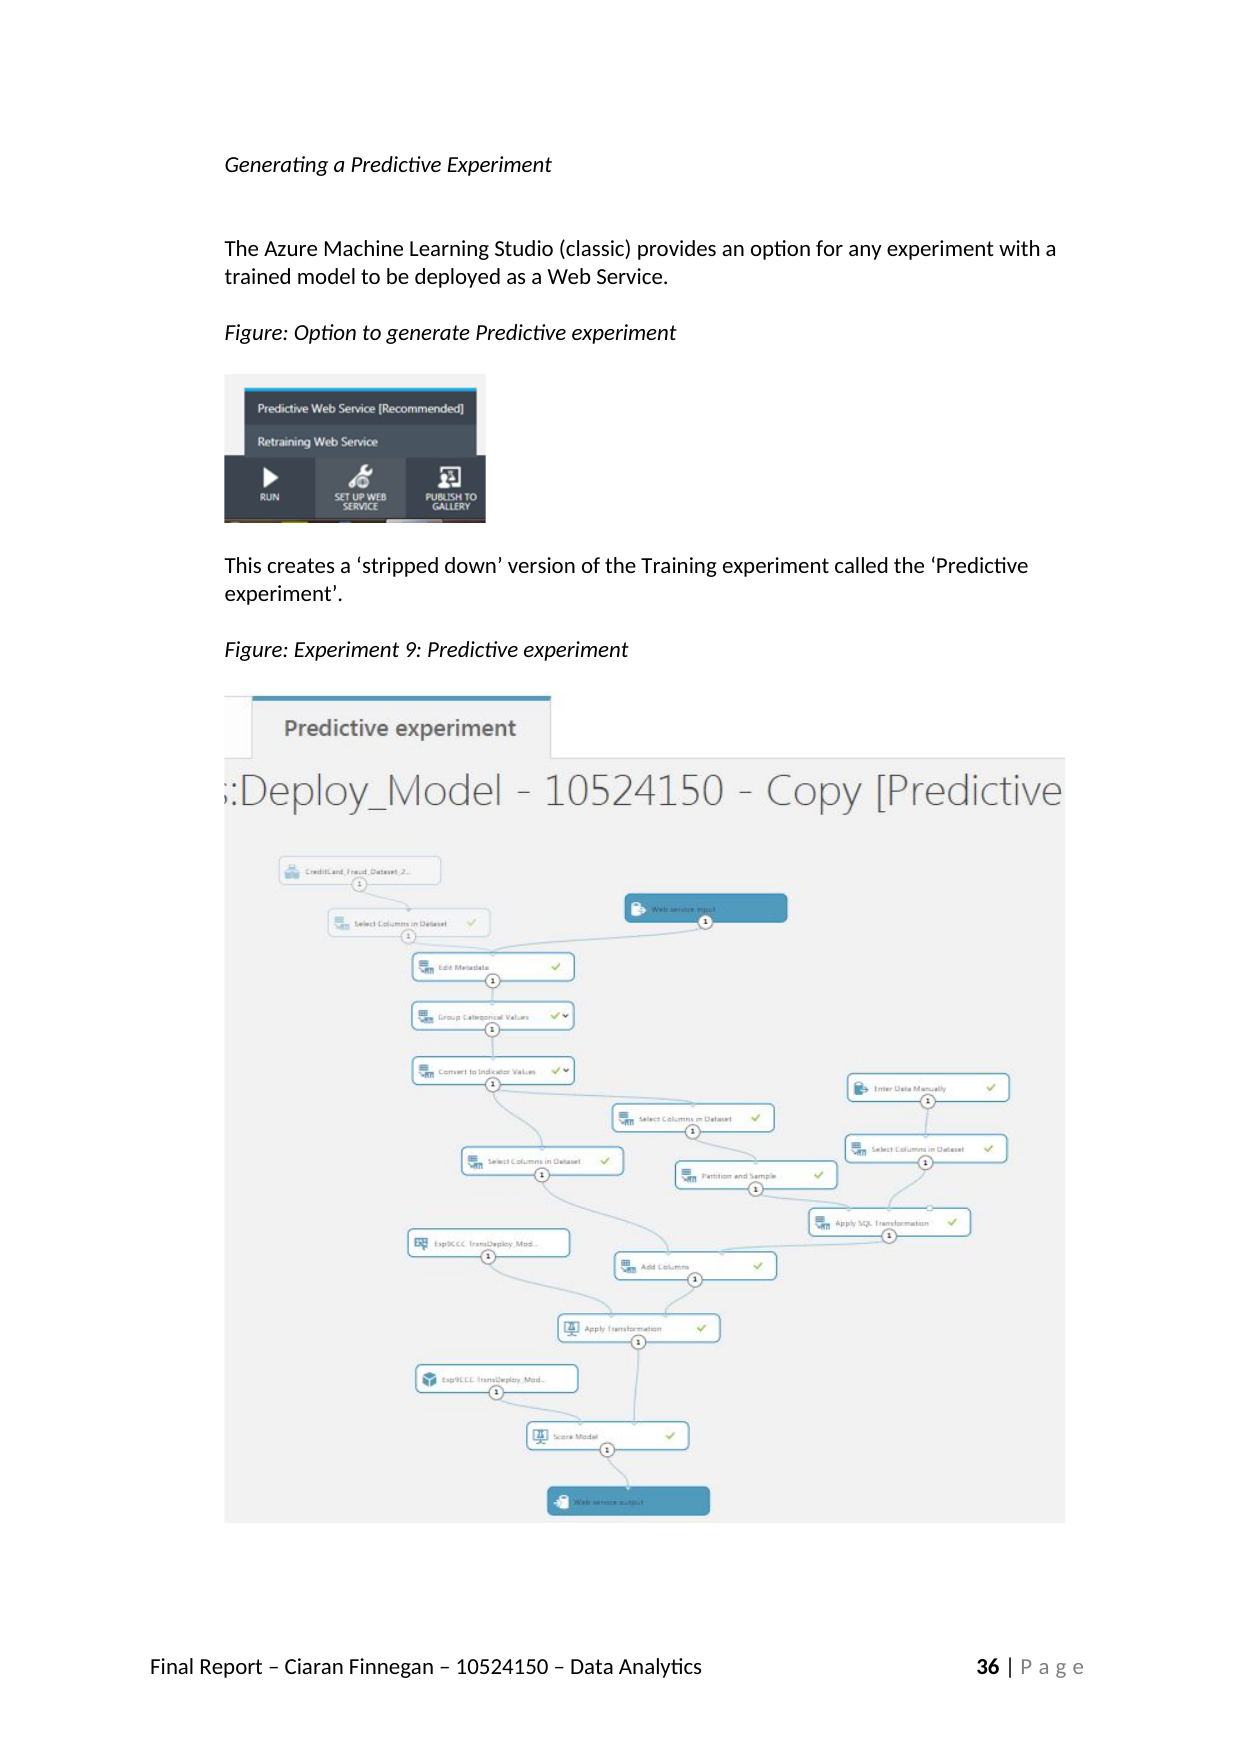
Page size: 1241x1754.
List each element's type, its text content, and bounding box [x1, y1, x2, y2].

text Figure: Option to generate Predictive experiment [224, 318, 1090, 346]
text Figure: Experiment 9: Predictive experiment [224, 635, 1090, 663]
text The Azure Machine Learning Studio (classic) provides an option for any experiment with a trained model to be deployed as a Web Service. [224, 234, 1090, 290]
text Generating a Predictive Experiment [224, 150, 1090, 178]
text This creates a ‘stripped down’ version of the Training experiment called the ‘Predictive experiment’. [224, 551, 1090, 607]
picture [224, 691, 1066, 1523]
picture [224, 374, 486, 523]
